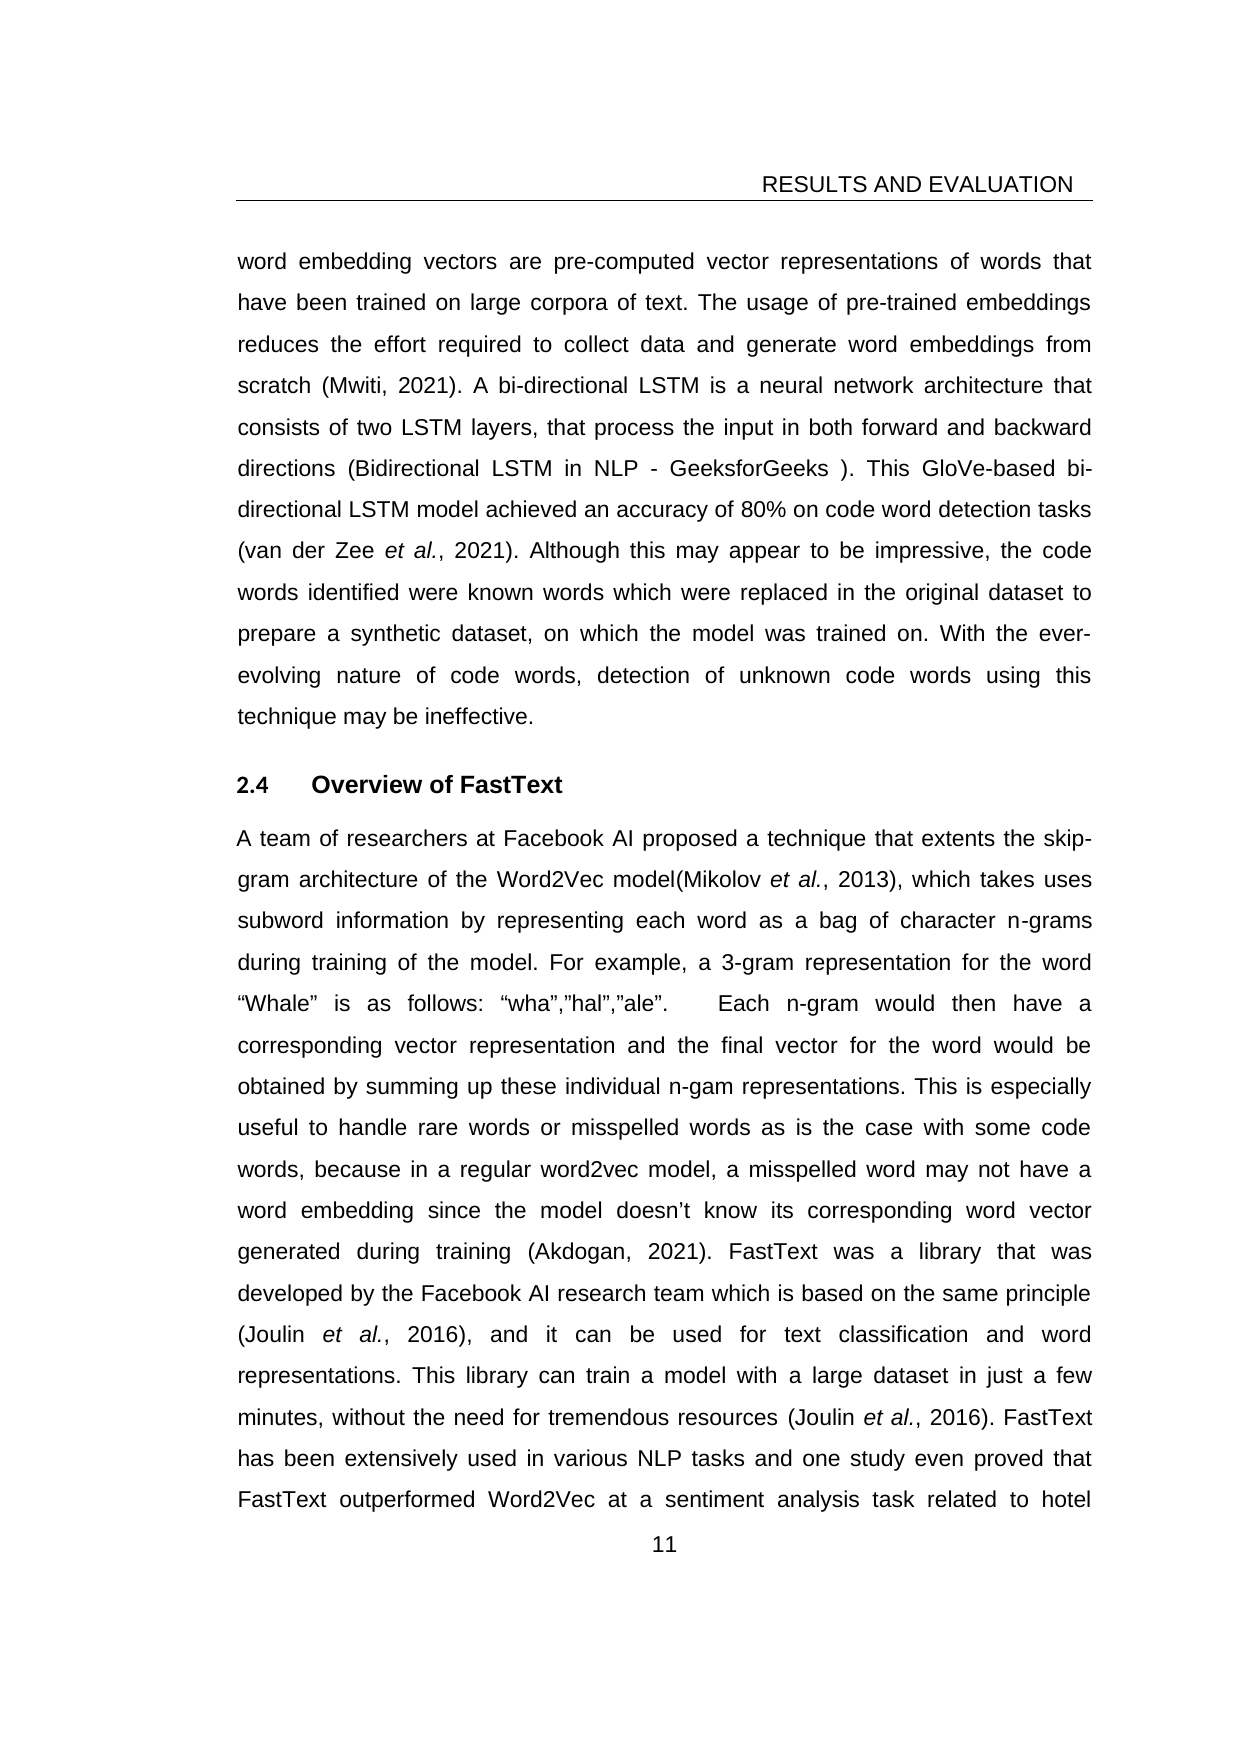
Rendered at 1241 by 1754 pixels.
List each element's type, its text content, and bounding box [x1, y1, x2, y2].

subtitle Overview of FastText [236, 769, 1092, 800]
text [236, 825, 1092, 1513]
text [236, 248, 1092, 729]
